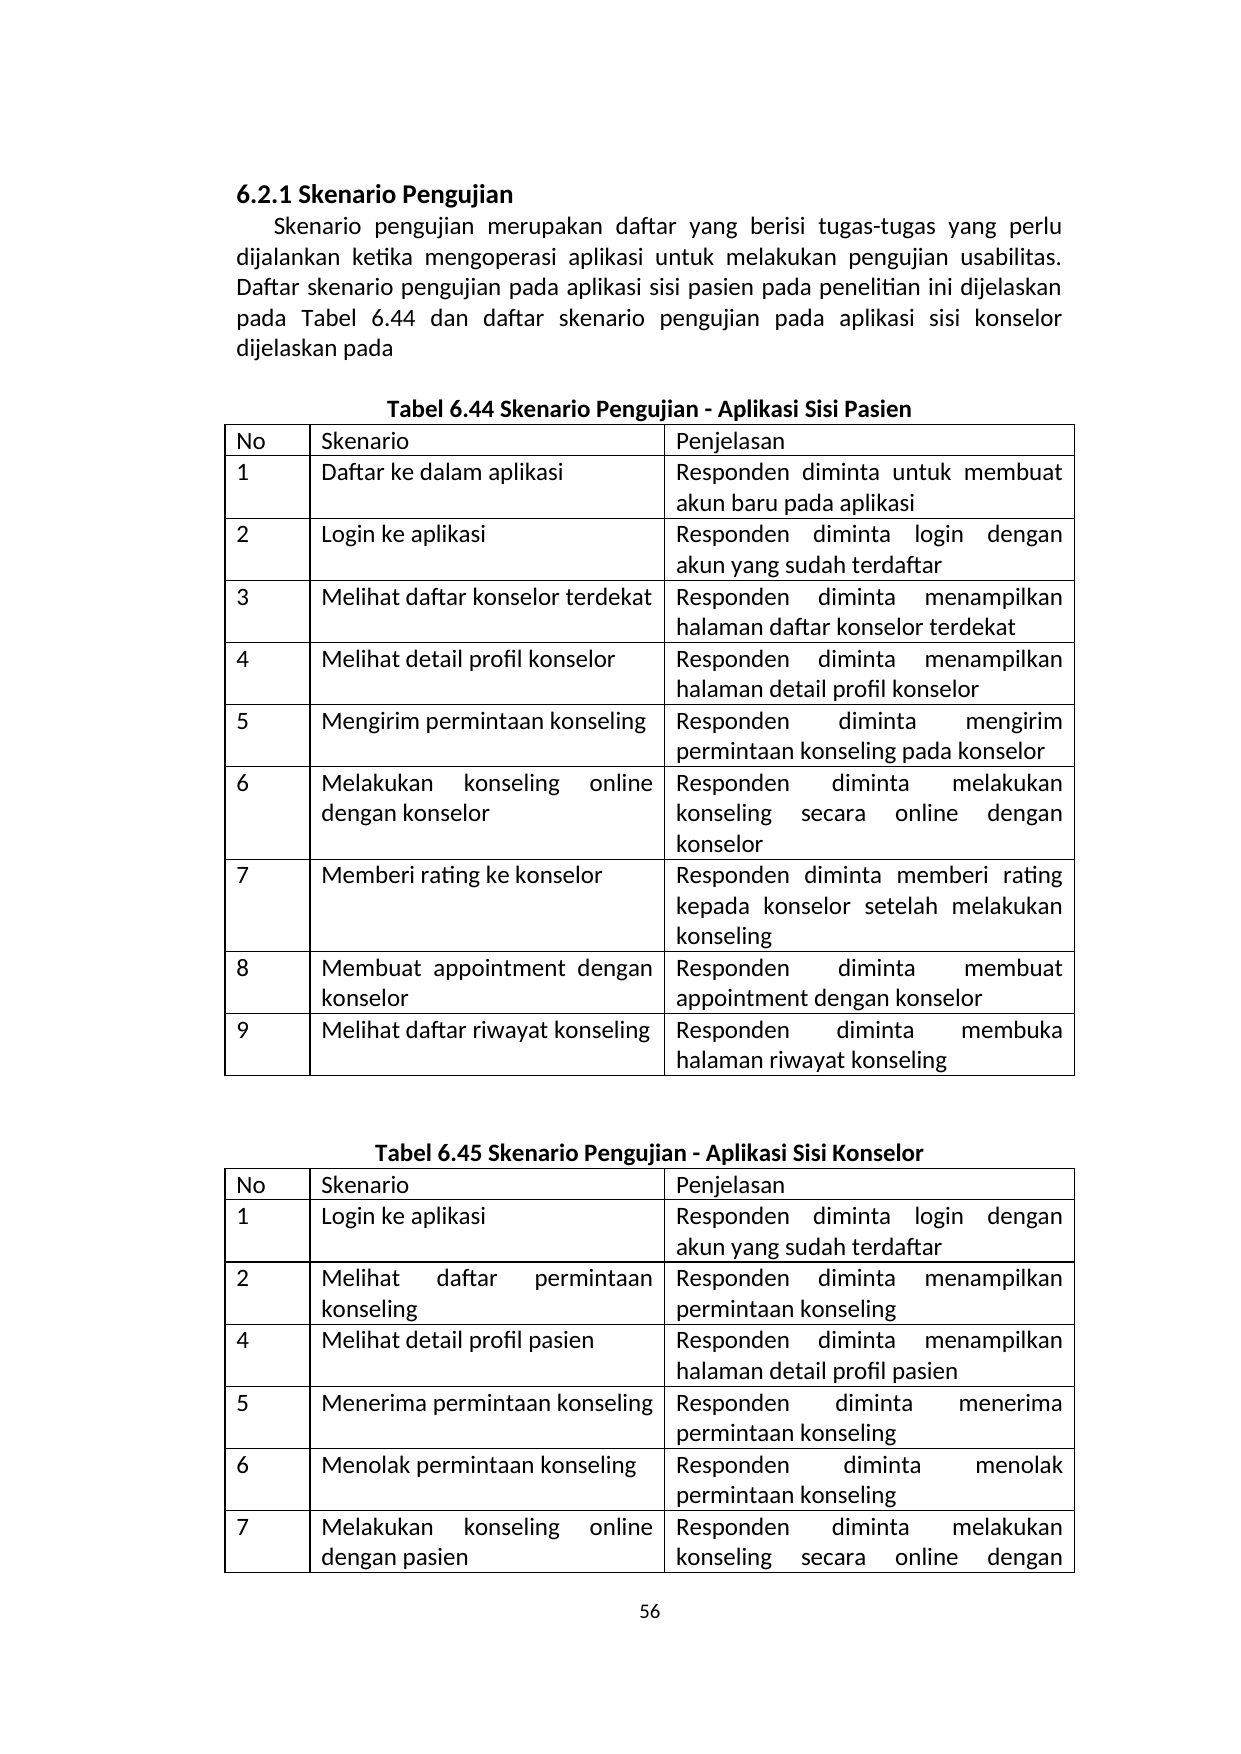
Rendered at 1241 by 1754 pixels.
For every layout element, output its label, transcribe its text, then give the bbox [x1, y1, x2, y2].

table_cell 2 [226, 1263, 309, 1323]
table_cell 7 [226, 860, 309, 951]
table_cell 5 [226, 1387, 309, 1448]
table_cell Menerima permintaan konseling [311, 1387, 664, 1448]
table_cell Responden diminta menampilkan halaman daftar konselor terdekat [665, 581, 1074, 642]
table_cell 1 [226, 456, 309, 517]
table_cell 4 [226, 643, 309, 704]
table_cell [665, 1511, 1074, 1572]
table_cell 2 [226, 519, 309, 579]
table_header No [226, 425, 309, 455]
table_cell Mengirim permintaan konseling [311, 705, 664, 766]
table_cell Responden diminta membuka halaman riwayat konseling [665, 1014, 1074, 1075]
table_cell Responden diminta menerima permintaan konseling [665, 1387, 1074, 1448]
table_cell Menolak permintaan konseling [311, 1449, 664, 1510]
subtitle Skenario Pengujian [236, 177, 1063, 210]
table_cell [311, 1511, 664, 1572]
table_cell 4 [226, 1325, 309, 1386]
table_cell Responden diminta membuat appointment dengan konselor [665, 952, 1074, 1013]
table_cell Melakukan konseling online dengan konselor [311, 767, 664, 858]
table_cell Responden diminta mengirim permintaan konseling pada konselor [665, 705, 1074, 766]
table_cell 9 [226, 1014, 309, 1075]
table_cell 5 [226, 705, 309, 766]
table_header Skenario [311, 425, 664, 455]
table_cell 8 [226, 952, 309, 1013]
table_header No [226, 1169, 309, 1199]
table_header Skenario [311, 1169, 664, 1199]
table_cell Responden diminta memberi rating kepada konselor setelah melakukan konseling [665, 860, 1074, 951]
table_cell Responden diminta login dengan akun yang sudah terdaftar [665, 519, 1074, 579]
table_cell Responden diminta login dengan akun yang sudah terdaftar [665, 1200, 1074, 1261]
table_cell Melihat daftar konselor terdekat [311, 581, 664, 642]
table_cell Responden diminta melakukan konseling secara online dengan konselor [665, 767, 1074, 858]
table_cell Melihat detail profil pasien [311, 1325, 664, 1386]
table_cell Melihat daftar riwayat konseling [311, 1014, 664, 1075]
table_cell Responden diminta menampilkan halaman detail profil konselor [665, 643, 1074, 704]
table_cell Responden diminta untuk membuat akun baru pada aplikasi [665, 456, 1074, 517]
table_header Penjelasan [665, 425, 1074, 455]
table_cell Memberi rating ke konselor [311, 860, 664, 951]
table_cell Login ke aplikasi [311, 519, 664, 579]
table_header Penjelasan [665, 1169, 1074, 1199]
table_cell Responden diminta menampilkan permintaan konseling [665, 1263, 1074, 1323]
table_cell Daftar ke dalam aplikasi [311, 456, 664, 517]
table_cell Membuat appointment dengan konselor [311, 952, 664, 1013]
table_cell Responden diminta menolak permintaan konseling [665, 1449, 1074, 1510]
table_cell Login ke aplikasi [311, 1200, 664, 1261]
table_cell 1 [226, 1200, 309, 1261]
table_cell Melihat detail profil konselor [311, 643, 664, 704]
table_cell Responden diminta menampilkan halaman detail profil pasien [665, 1325, 1074, 1386]
table_cell 6 [226, 767, 309, 858]
table_cell 6 [226, 1449, 309, 1510]
table_cell 3 [226, 581, 309, 642]
table_cell 7 [226, 1511, 309, 1572]
table_cell Melihat daftar permintaan konseling [311, 1263, 664, 1323]
